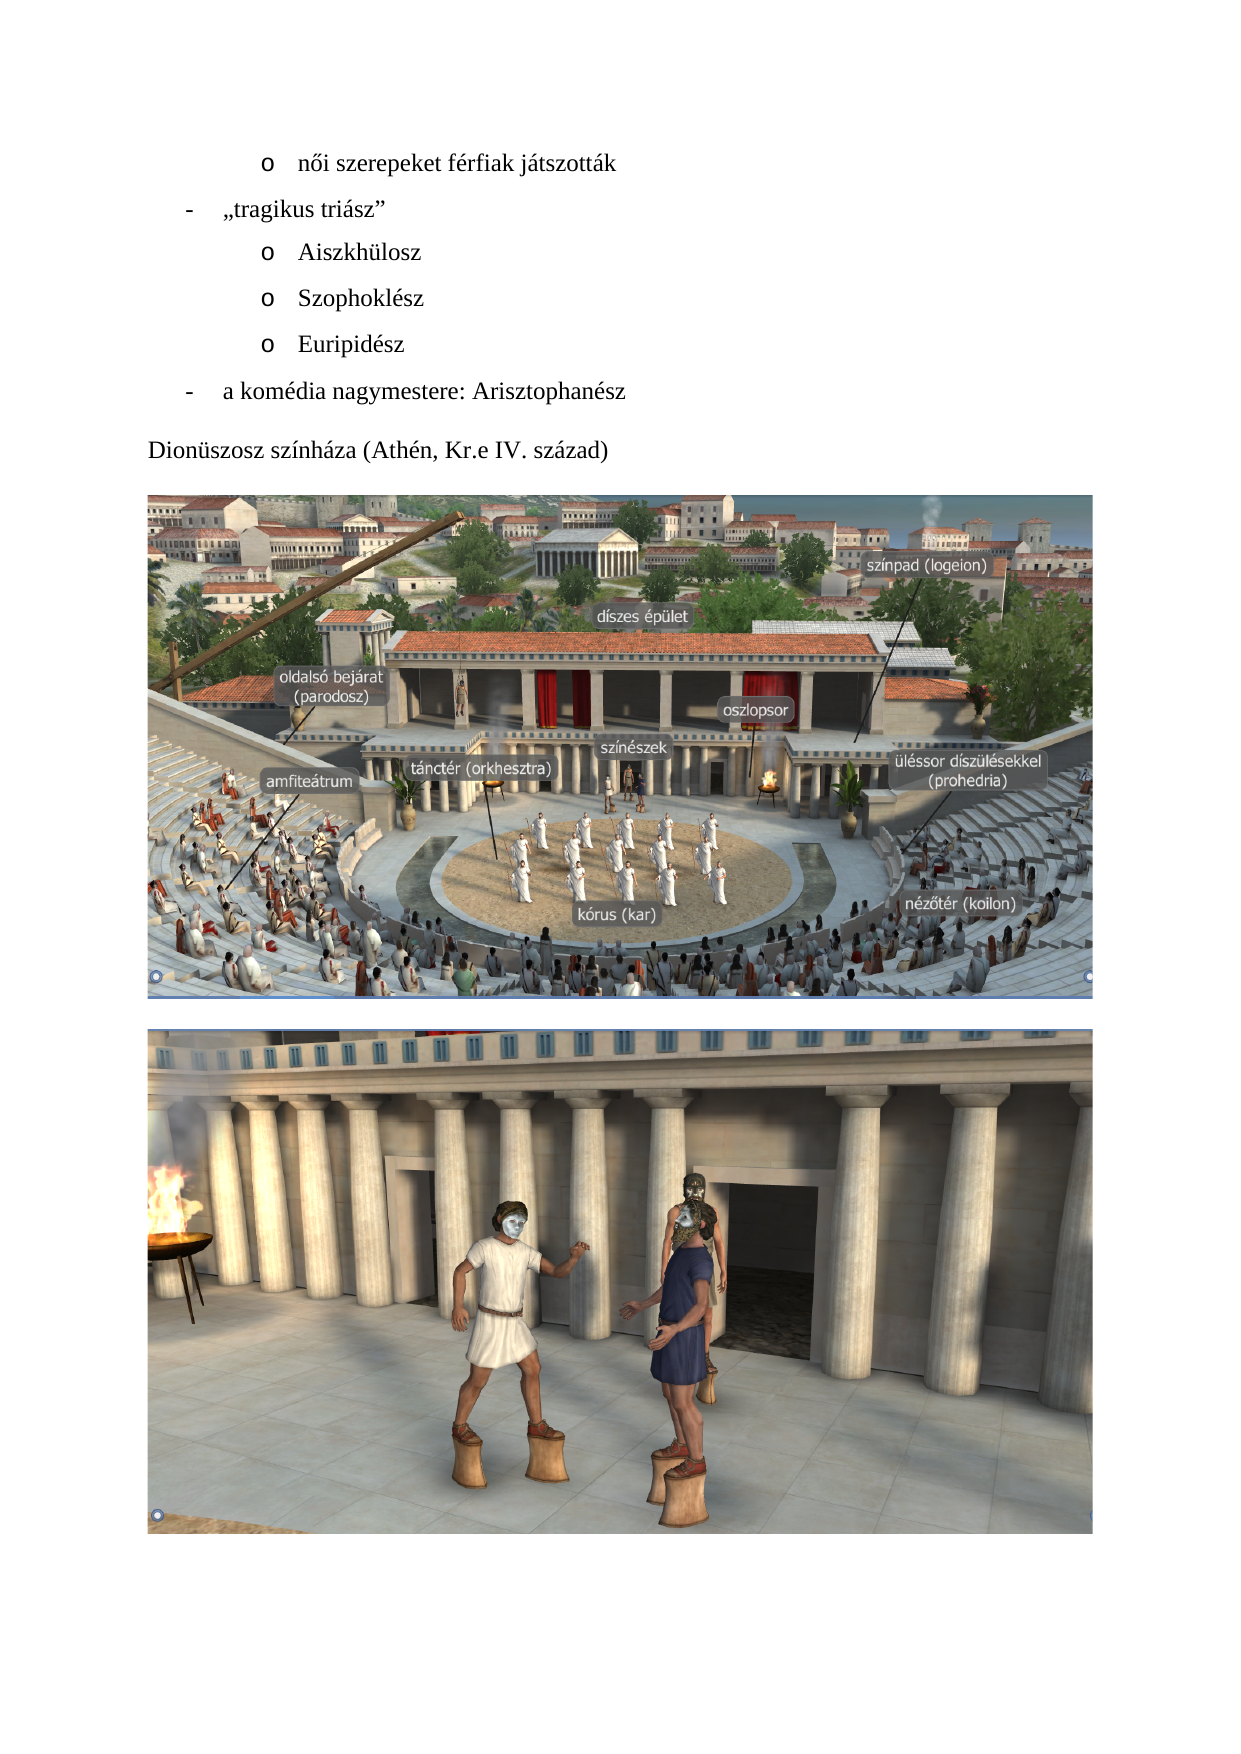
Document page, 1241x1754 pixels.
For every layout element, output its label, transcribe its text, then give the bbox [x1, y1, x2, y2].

list női szerepeket férfiak játszották [260, 148, 1093, 178]
list „tragikus triász” [185, 194, 1093, 223]
text Dionüszosz színháza (Athén, Kr.e IV. század) [148, 436, 1093, 464]
list Euripidész [260, 329, 1093, 360]
picture [147, 1029, 1093, 1534]
picture [147, 495, 1093, 999]
list a komédia nagymestere: Arisztophanész [185, 376, 1093, 404]
list Szophoklész [260, 283, 1093, 314]
list Aiszkhülosz [260, 237, 1093, 268]
